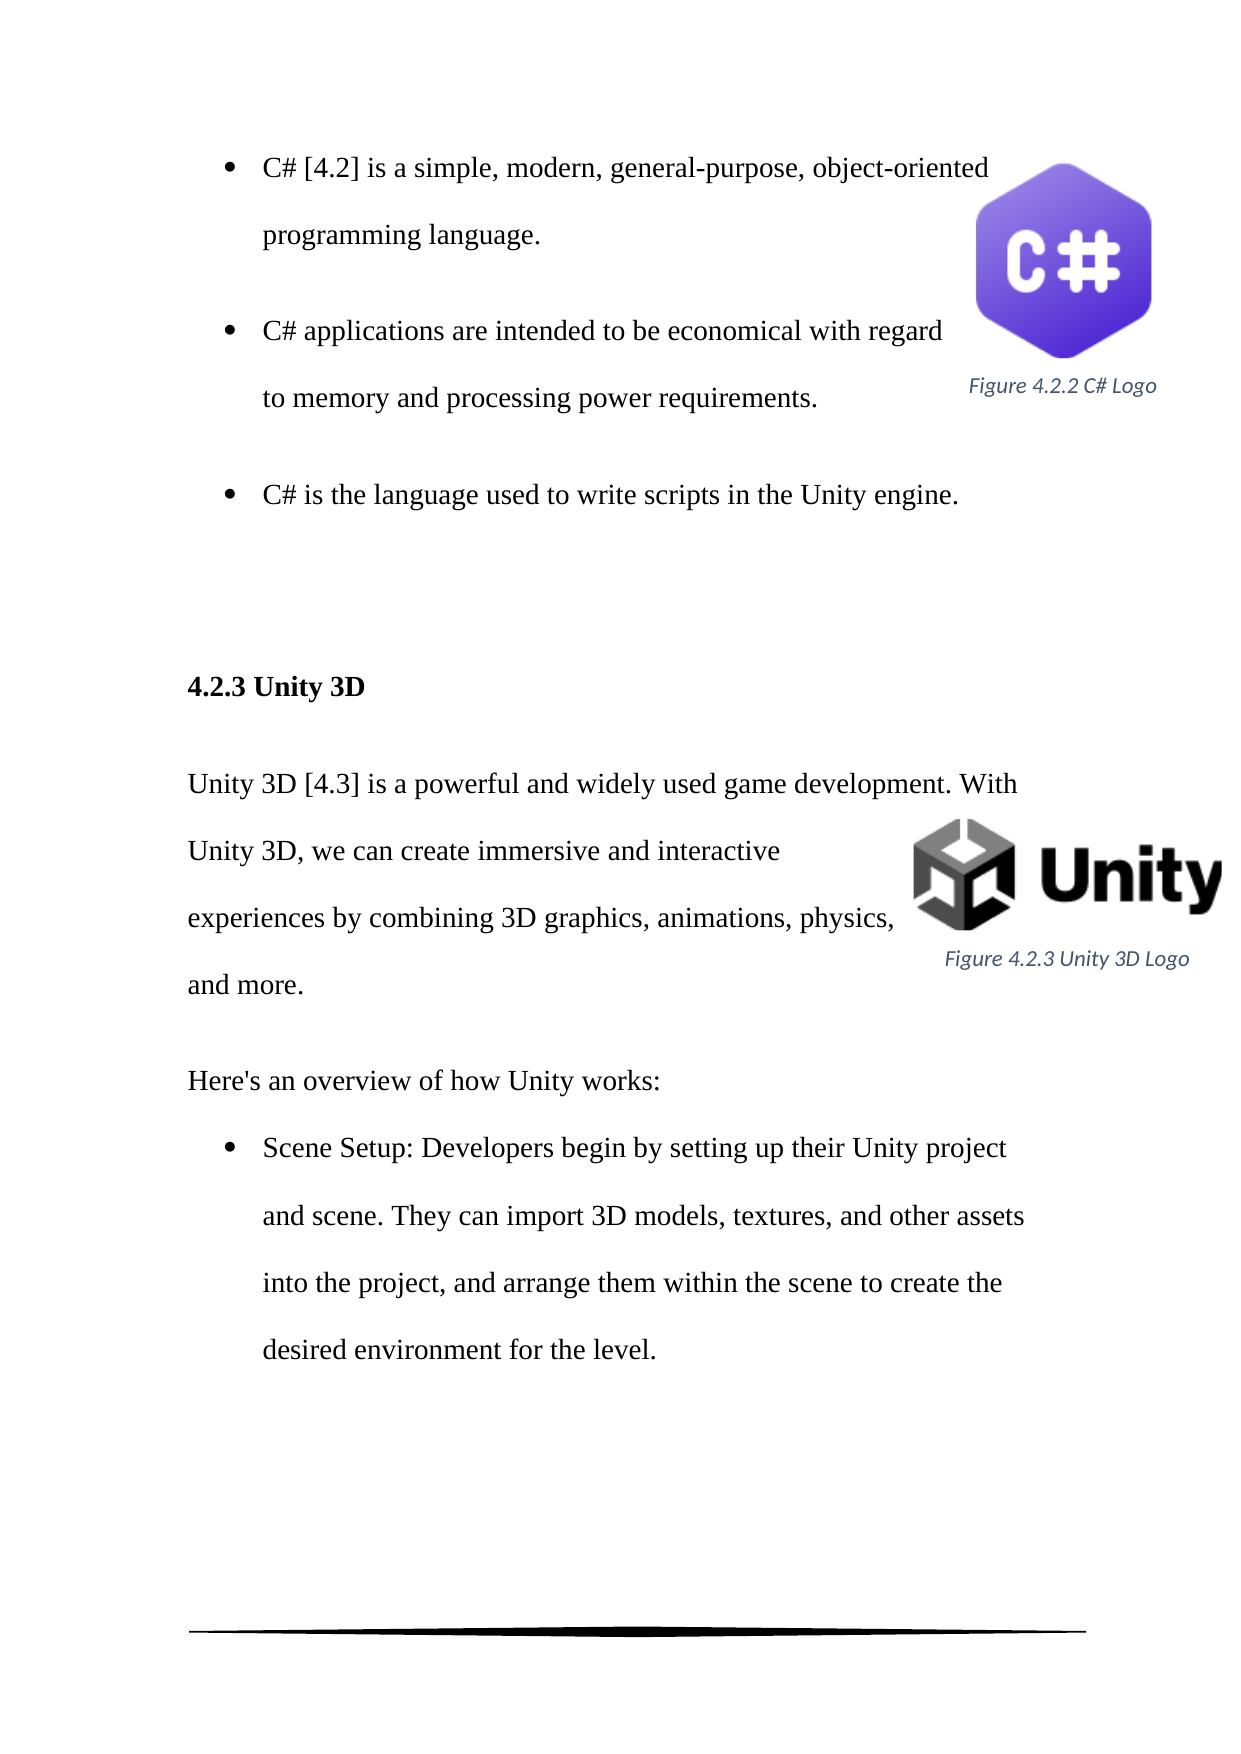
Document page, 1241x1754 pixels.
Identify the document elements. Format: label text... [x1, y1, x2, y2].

text Here's an overview of how Unity works: [187, 1063, 1053, 1097]
list C# [4.2] is a simple, modern, general-purpose, object-oriented programming language. [225, 150, 1053, 251]
text Unity 3D [4.3] is a powerful and widely used game development. With Unity 3D, we can create immersive and interactive experiences by combining 3D graphics, animations, physics, and more. [187, 766, 1053, 1001]
picture [913, 819, 1222, 931]
list C# applications are intended to be economical with regard to memory and processing power requirements. [225, 313, 1053, 414]
list Scene Setup: Developers begin by setting up their Unity project and scene. They can import 3D models, textures, and other assets into the project, and arrange them within the scene to create the desired environment for the level. [225, 1130, 1053, 1365]
text 4.2.3 Unity 3D [187, 669, 1053, 703]
picture [967, 161, 1158, 359]
list C# is the language used to write scripts in the Unity engine. [225, 477, 1053, 511]
